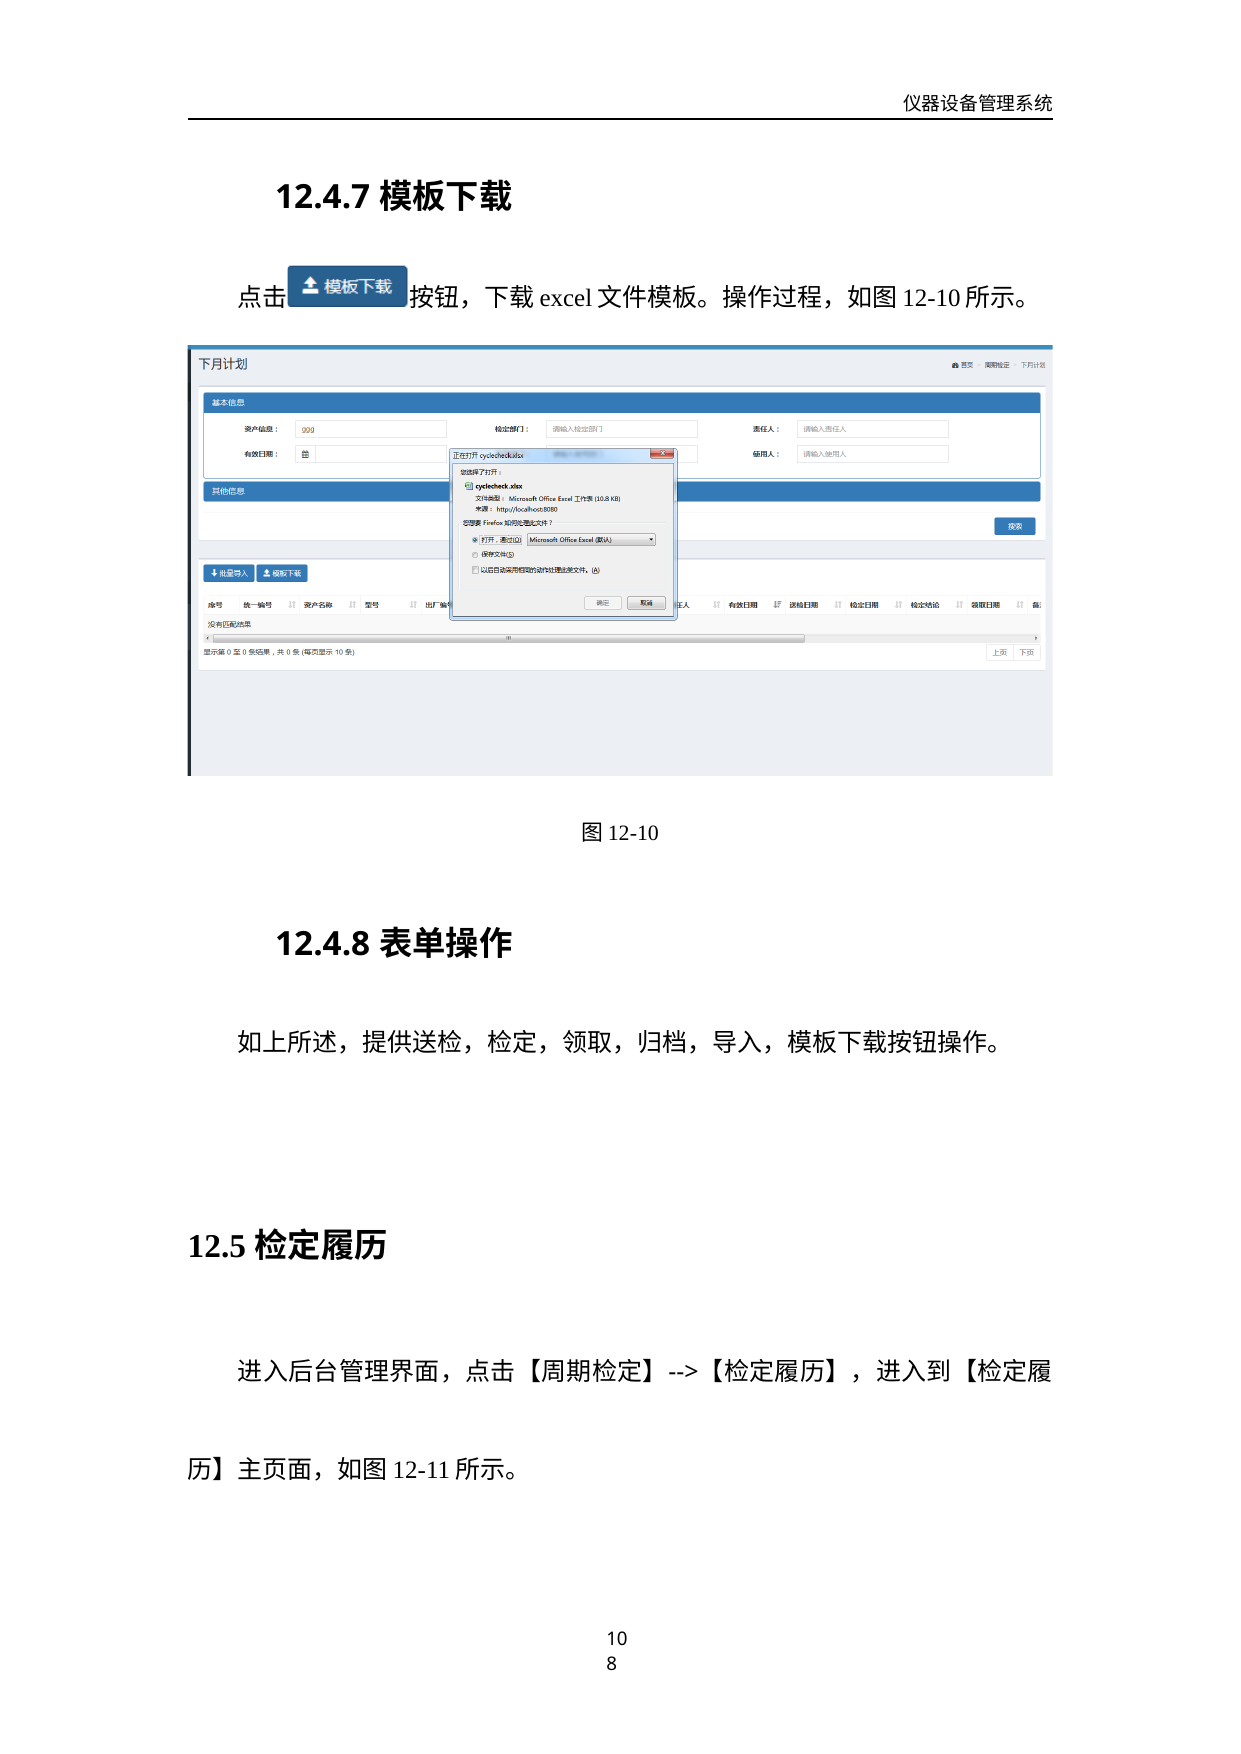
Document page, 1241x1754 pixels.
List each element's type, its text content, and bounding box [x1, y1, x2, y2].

picture [187, 345, 1053, 776]
text 如上所述，提供送检，检定，领取，归档，导入，模板下载按钮操作。 [187, 1008, 1053, 1073]
subtitle 12.4.7 模板下载 [275, 162, 1053, 227]
subtitle 12.4.8 表单操作 [275, 908, 1053, 973]
text 点击按钮，下载excel文件模板。操作过程，如图12-10所示。 [187, 262, 1053, 327]
subtitle 12.5 检定履历 [187, 1210, 1053, 1275]
text 进入后台管理界面，点击【周期检定】-->【检定履历】，进入到【检定履历】主页面，如图12-11所示。 [187, 1337, 1053, 1500]
text 图12-10 [187, 815, 1053, 847]
picture [287, 261, 410, 307]
